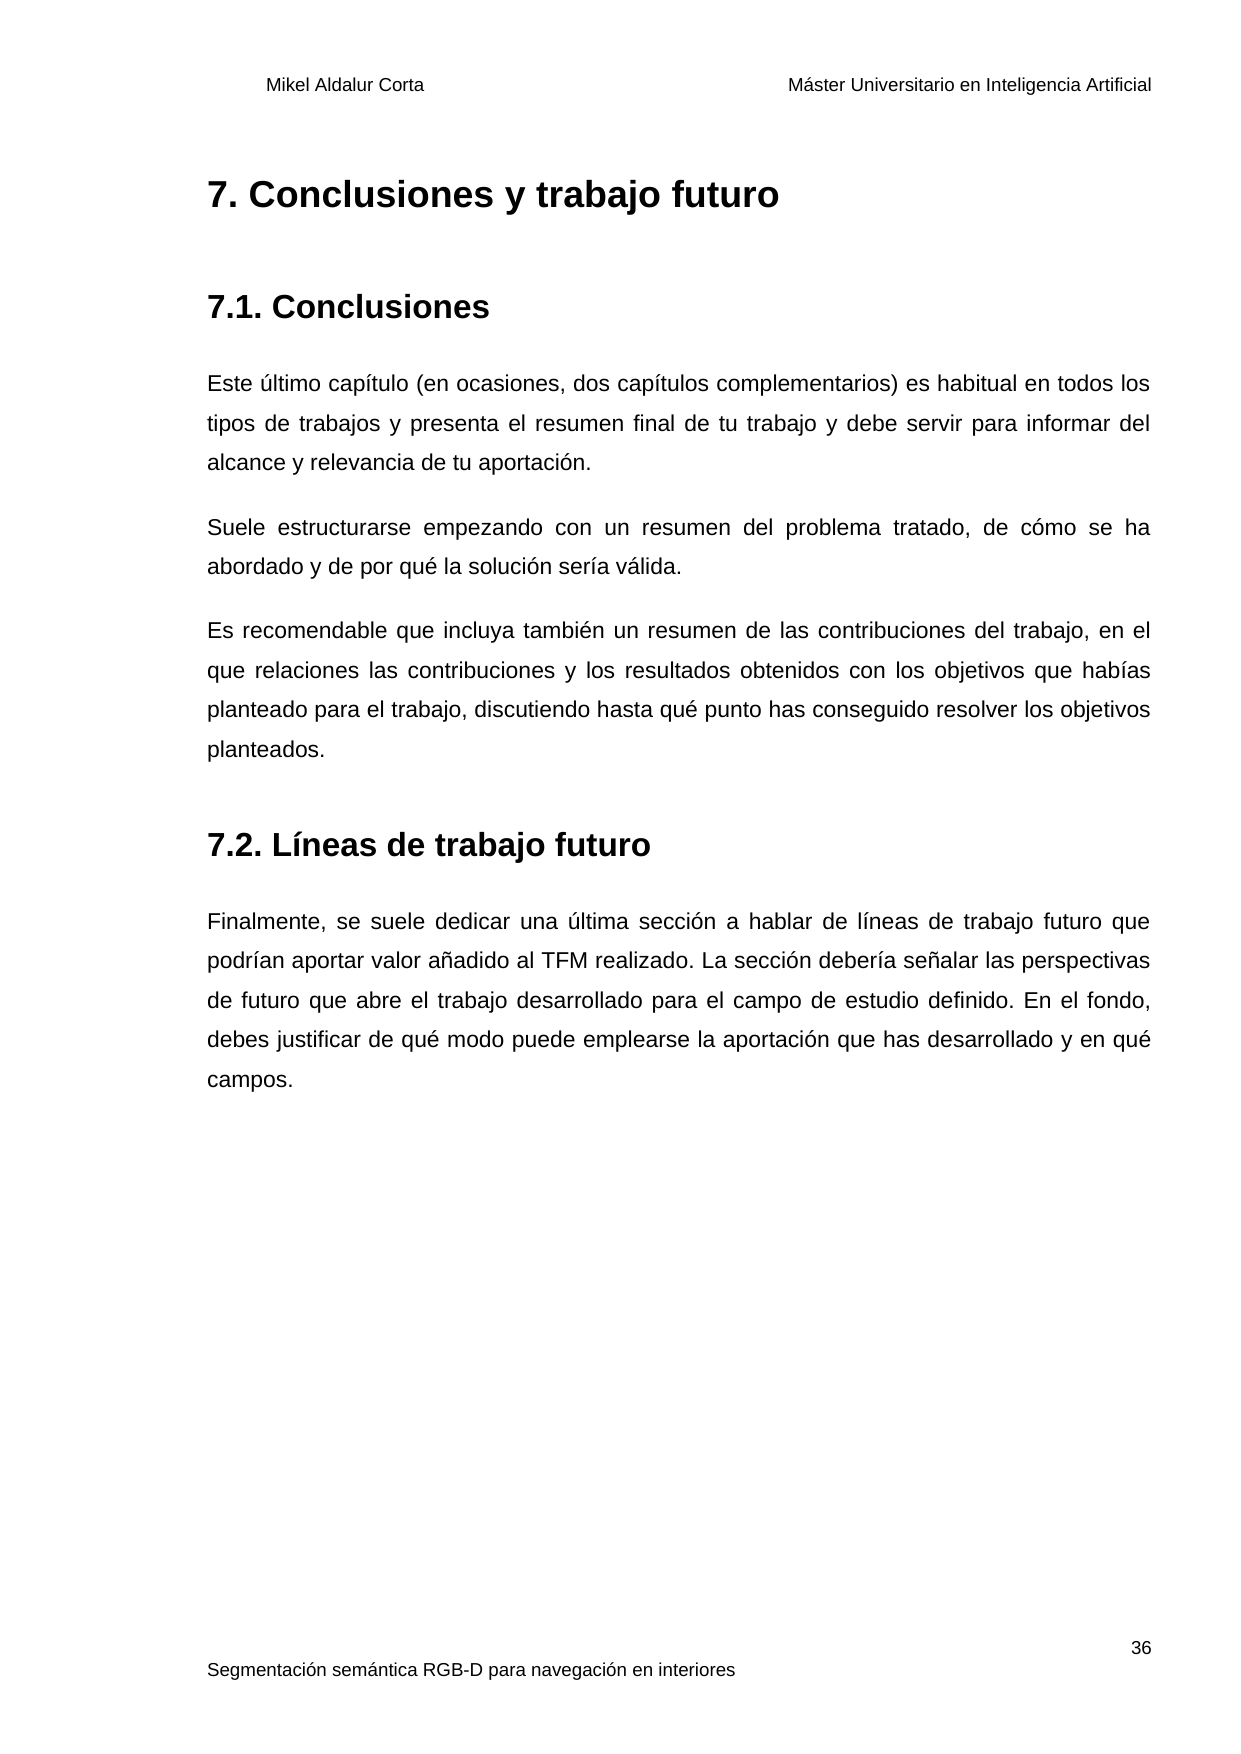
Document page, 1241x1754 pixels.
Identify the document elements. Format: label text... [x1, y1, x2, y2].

text Este último capítulo (en ocasiones, dos capítulos complementarios) es habitual en todos los tipos de trabajos y presenta el resumen final de tu trabajo y debe servir para informar del alcance y relevancia de tu aportación. [207, 370, 1152, 475]
subtitle 7. Conclusiones y trabajo futuro [207, 173, 1152, 216]
subtitle 7.1. Conclusiones [207, 287, 1152, 326]
text Es recomendable que incluya también un resumen de las contribuciones del trabajo, en el que relaciones las contribuciones y los resultados obtenidos con los objetivos que habías planteado para el trabajo, discutiendo hasta qué punto has conseguido resolver los objetivos planteados. [207, 617, 1152, 762]
subtitle 7.2. Líneas de trabajo futuro [207, 825, 1152, 864]
text Suele estructurarse empezando con un resumen del problema tratado, de cómo se ha abordado y de por qué la solución sería válida. [207, 513, 1152, 579]
text Finalmente, se suele dedicar una última sección a hablar de líneas de trabajo futuro que podrían aportar valor añadido al TFM realizado. La sección debería señalar las perspectivas de futuro que abre el trabajo desarrollado para el campo de estudio definido. En el fondo, debes justificar de qué modo puede emplearse la aportación que has desarrollado y en qué campos. [207, 908, 1152, 1092]
